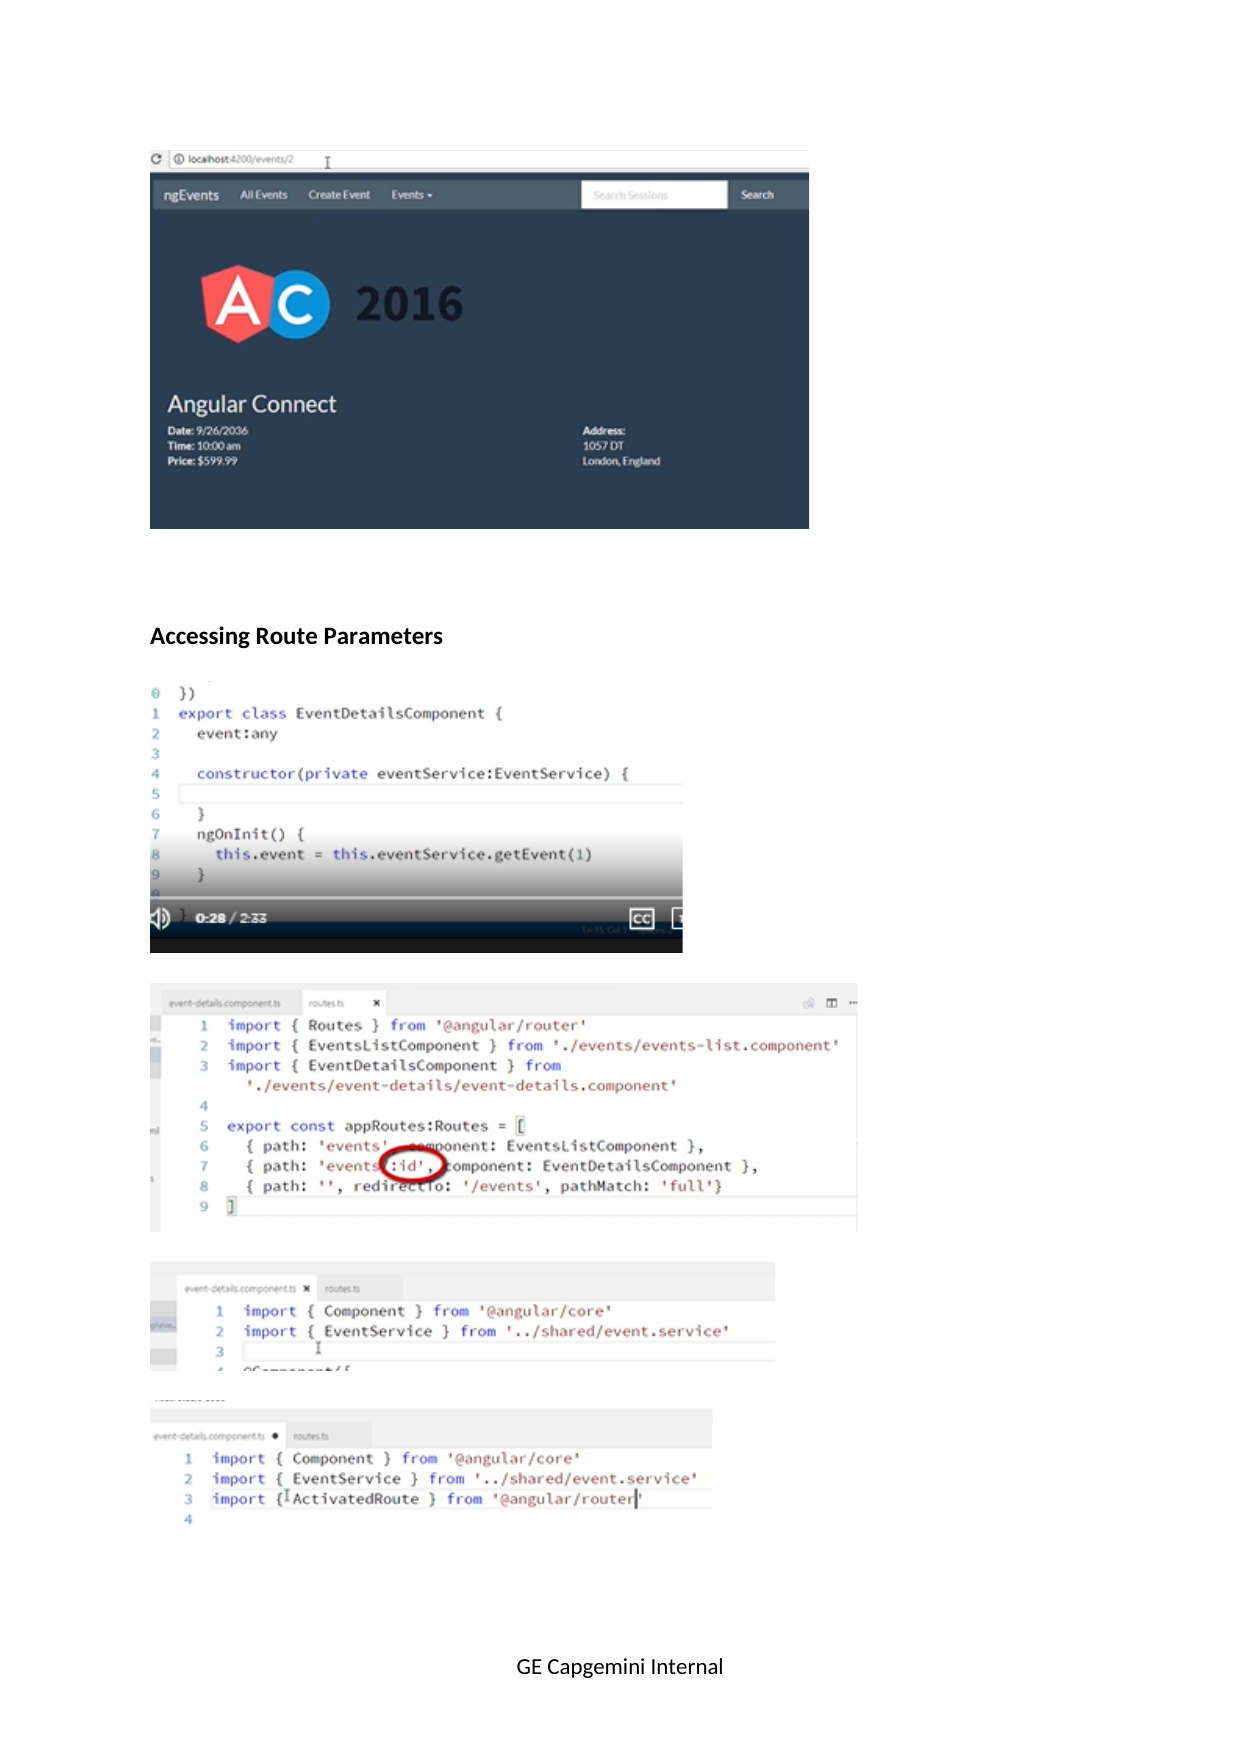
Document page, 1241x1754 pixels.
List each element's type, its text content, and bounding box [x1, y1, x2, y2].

picture [150, 1400, 713, 1531]
picture [150, 983, 858, 1232]
picture [150, 1262, 775, 1371]
picture [150, 150, 810, 529]
text Accessing Route Parameters [150, 620, 1090, 651]
picture [150, 681, 683, 953]
